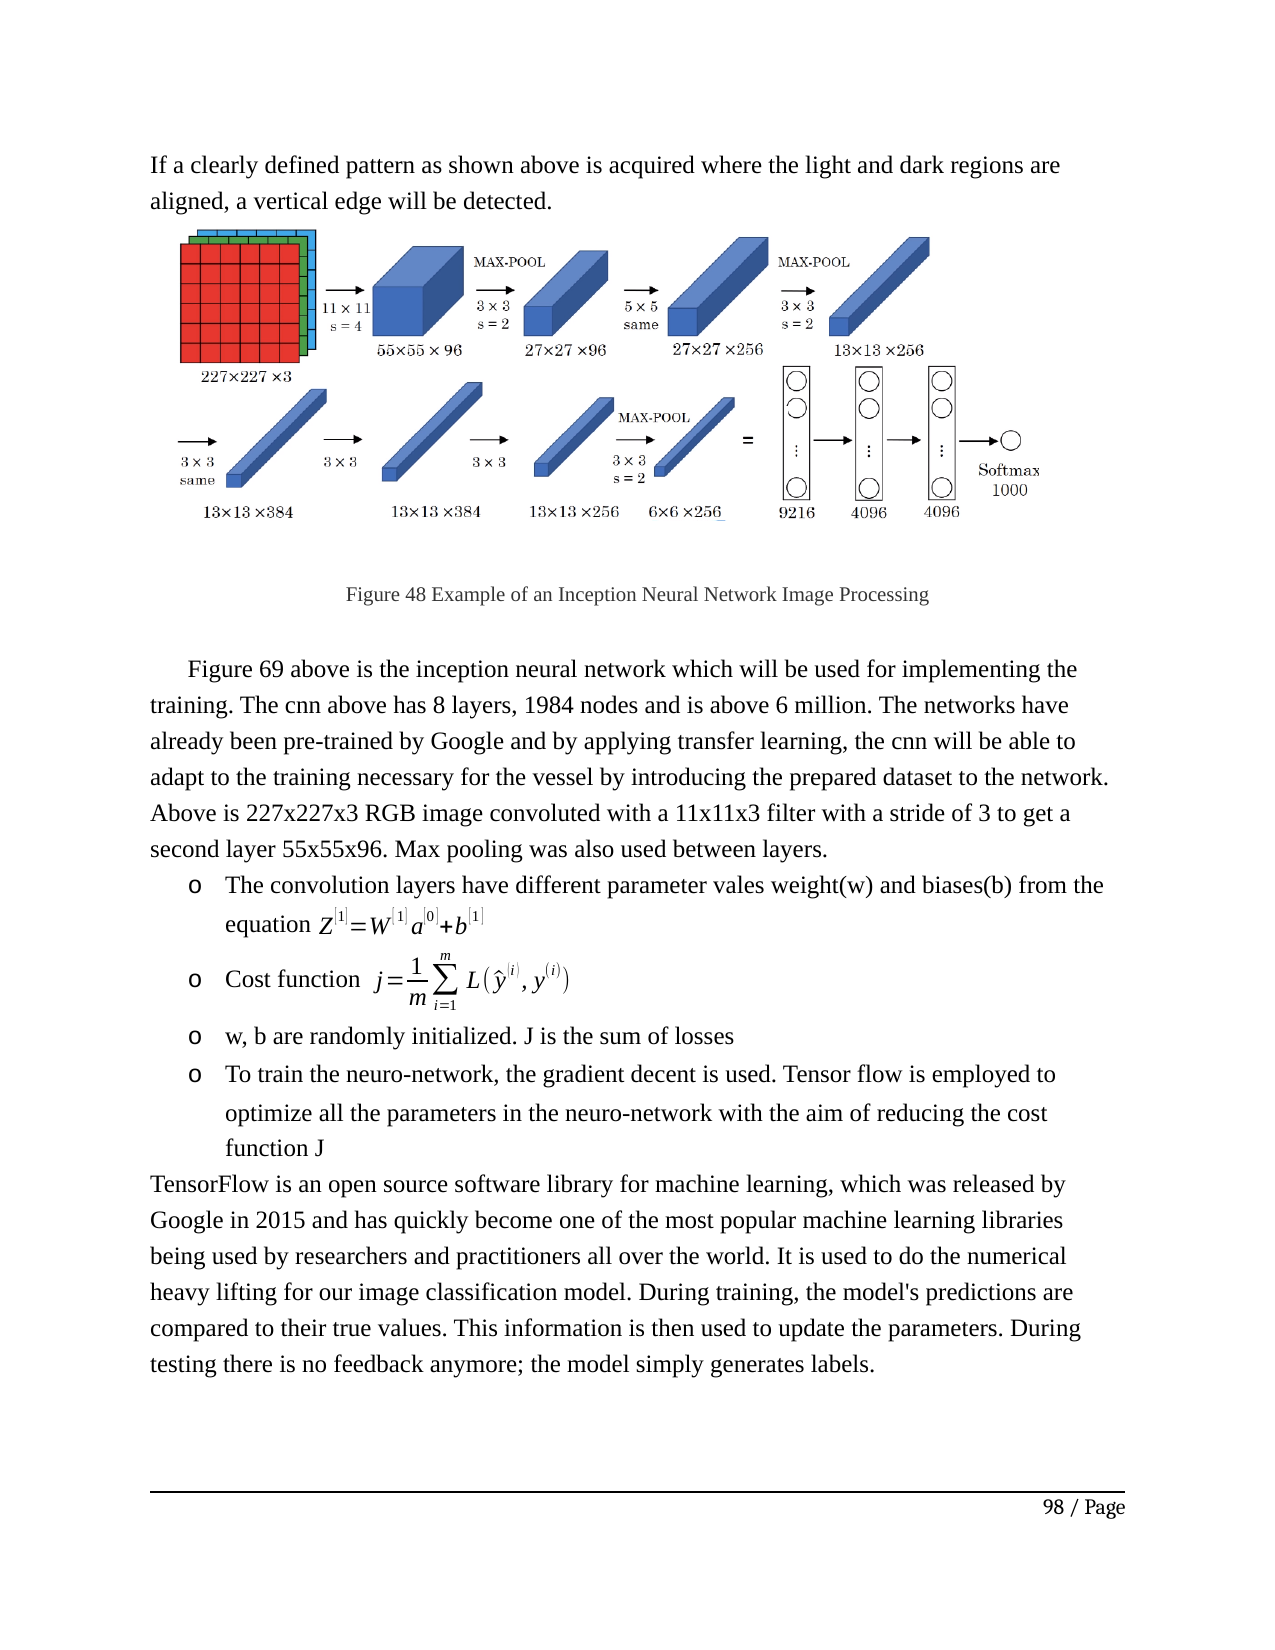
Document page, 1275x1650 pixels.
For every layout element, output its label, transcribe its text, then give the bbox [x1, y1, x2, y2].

text TensorFlow is an open source software library for machine learning, which was released by Google in 2015 and has quickly become one of the most popular machine learning libraries being used by researchers and practitioners all over the world. It is used to do the numerical heavy lifting for our image classification model. During training, the model's predictions are compared to their true values. This information is then used to update the parameters. During testing there is no feedback anymore; the model simply generates labels. [150, 1169, 1125, 1378]
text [150, 150, 1125, 215]
list To train the neuro-network, the gradient decent is used. Tensor flow is employed to optimize all the parameters in the neuro-network with the aim of reducing the cost function J [187, 1059, 1125, 1162]
text Figure 69 above is the inception neural network which will be used for implementing the training. The cnn above has 8 layers, 1984 nodes and is above 6 million. The networks have already been pre-trained by Google and by applying transfer learning, the cnn will be able to adapt to the training necessary for the vessel by introducing the prepared dataset to the network. Above is 227x227x3 RGB image convoluted with a 11x11x3 filter with a stride of 3 to get a second layer 55x55x96. Max pooling was also used between layers. [150, 654, 1125, 862]
picture [150, 221, 1078, 562]
list Cost function [187, 946, 1125, 1013]
list w, b are randomly initialized. J is the sum of losses [187, 1021, 1125, 1052]
list The convolution layers have different parameter vales weight(w) and biases(b) from the equation [187, 870, 1125, 939]
